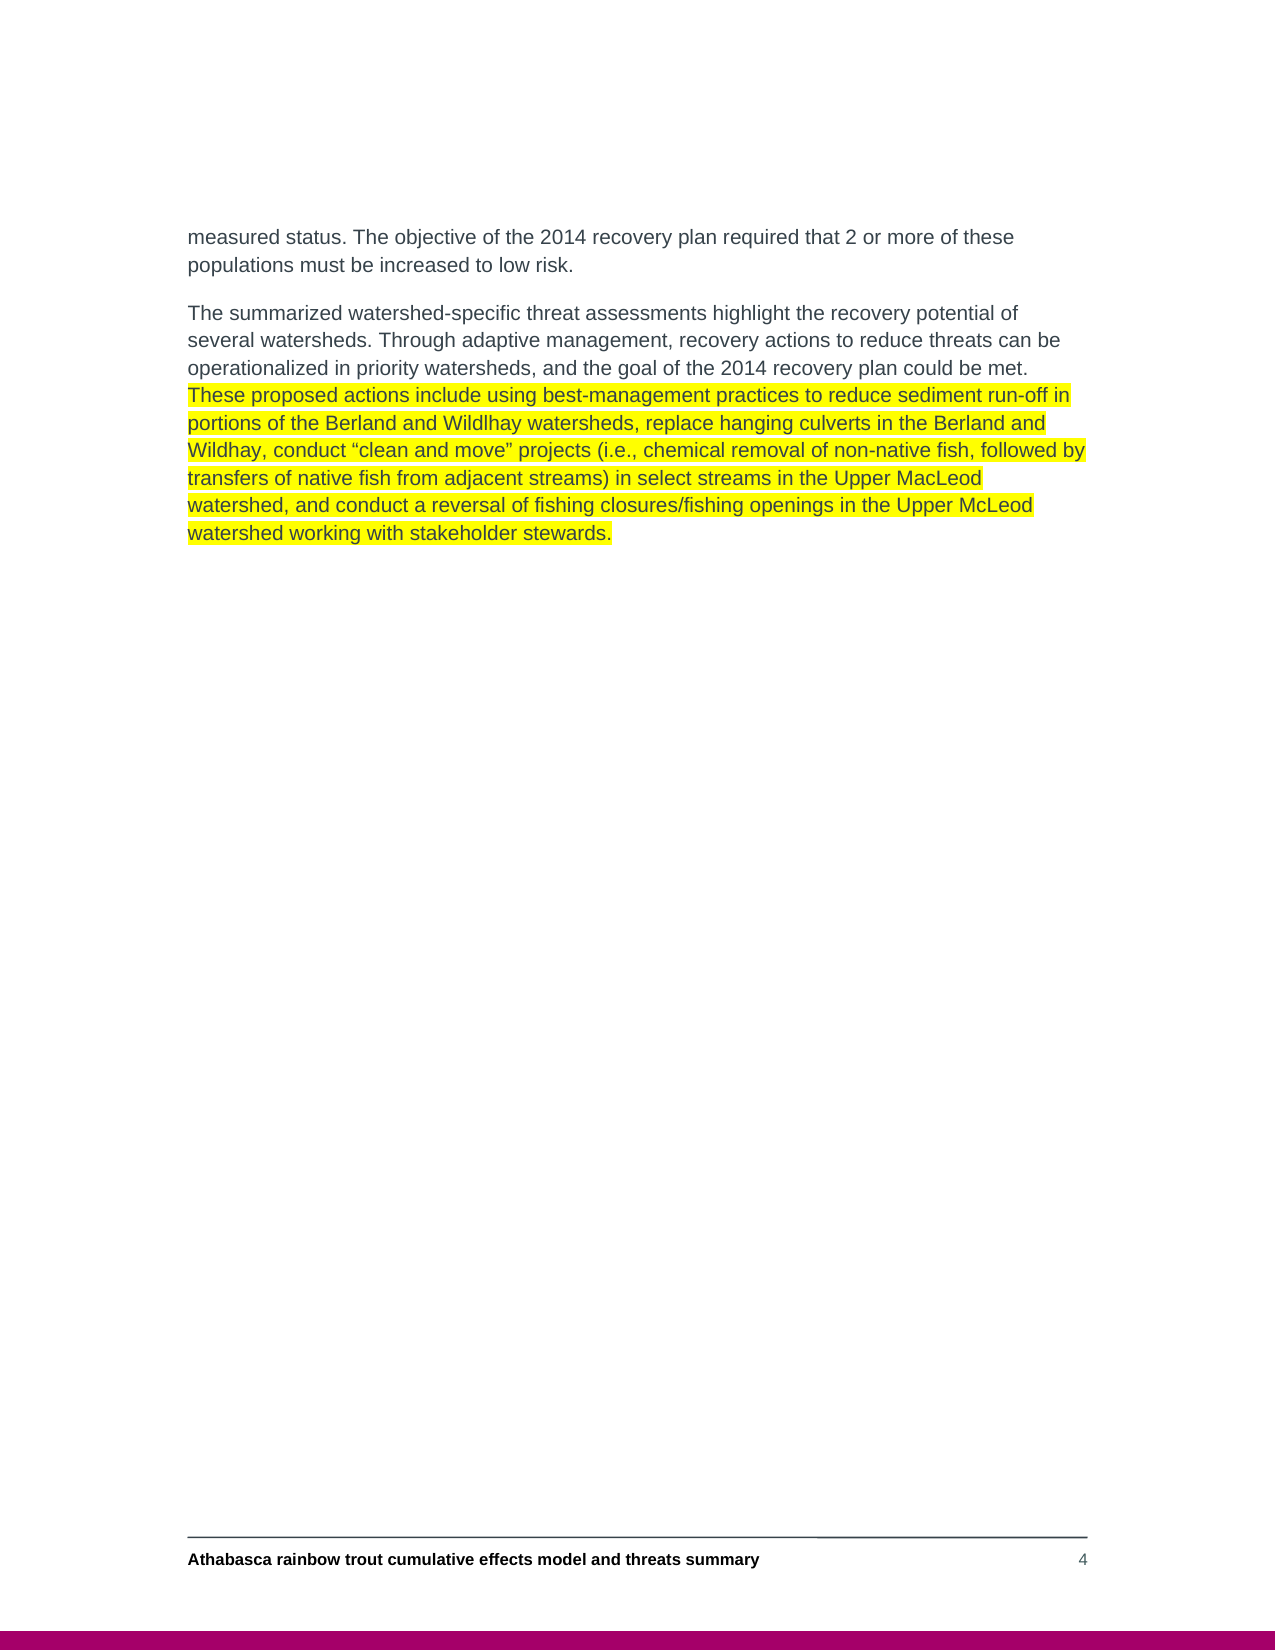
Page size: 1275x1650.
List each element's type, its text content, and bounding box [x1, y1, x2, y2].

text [187, 225, 1087, 276]
text The summarized watershed-specific threat assessments highlight the recovery potential of several watersheds. Through adaptive management, recovery actions to reduce threats can be operationalized in priority watersheds, and the goal of the 2014 recovery plan could be met. These proposed actions include using best-management practices to reduce sediment run-off in portions of the Berland and Wildlhay watersheds, replace hanging culverts in the Berland and Wildhay, conduct “clean and move” projects (i.e., chemical removal of non-native fish, followed by transfers of native fish from adjacent streams) in select streams in the Upper MacLeod watershed, and conduct a reversal of fishing closures/fishing openings in the Upper McLeod watershed working with stakeholder stewards. [187, 301, 1087, 545]
